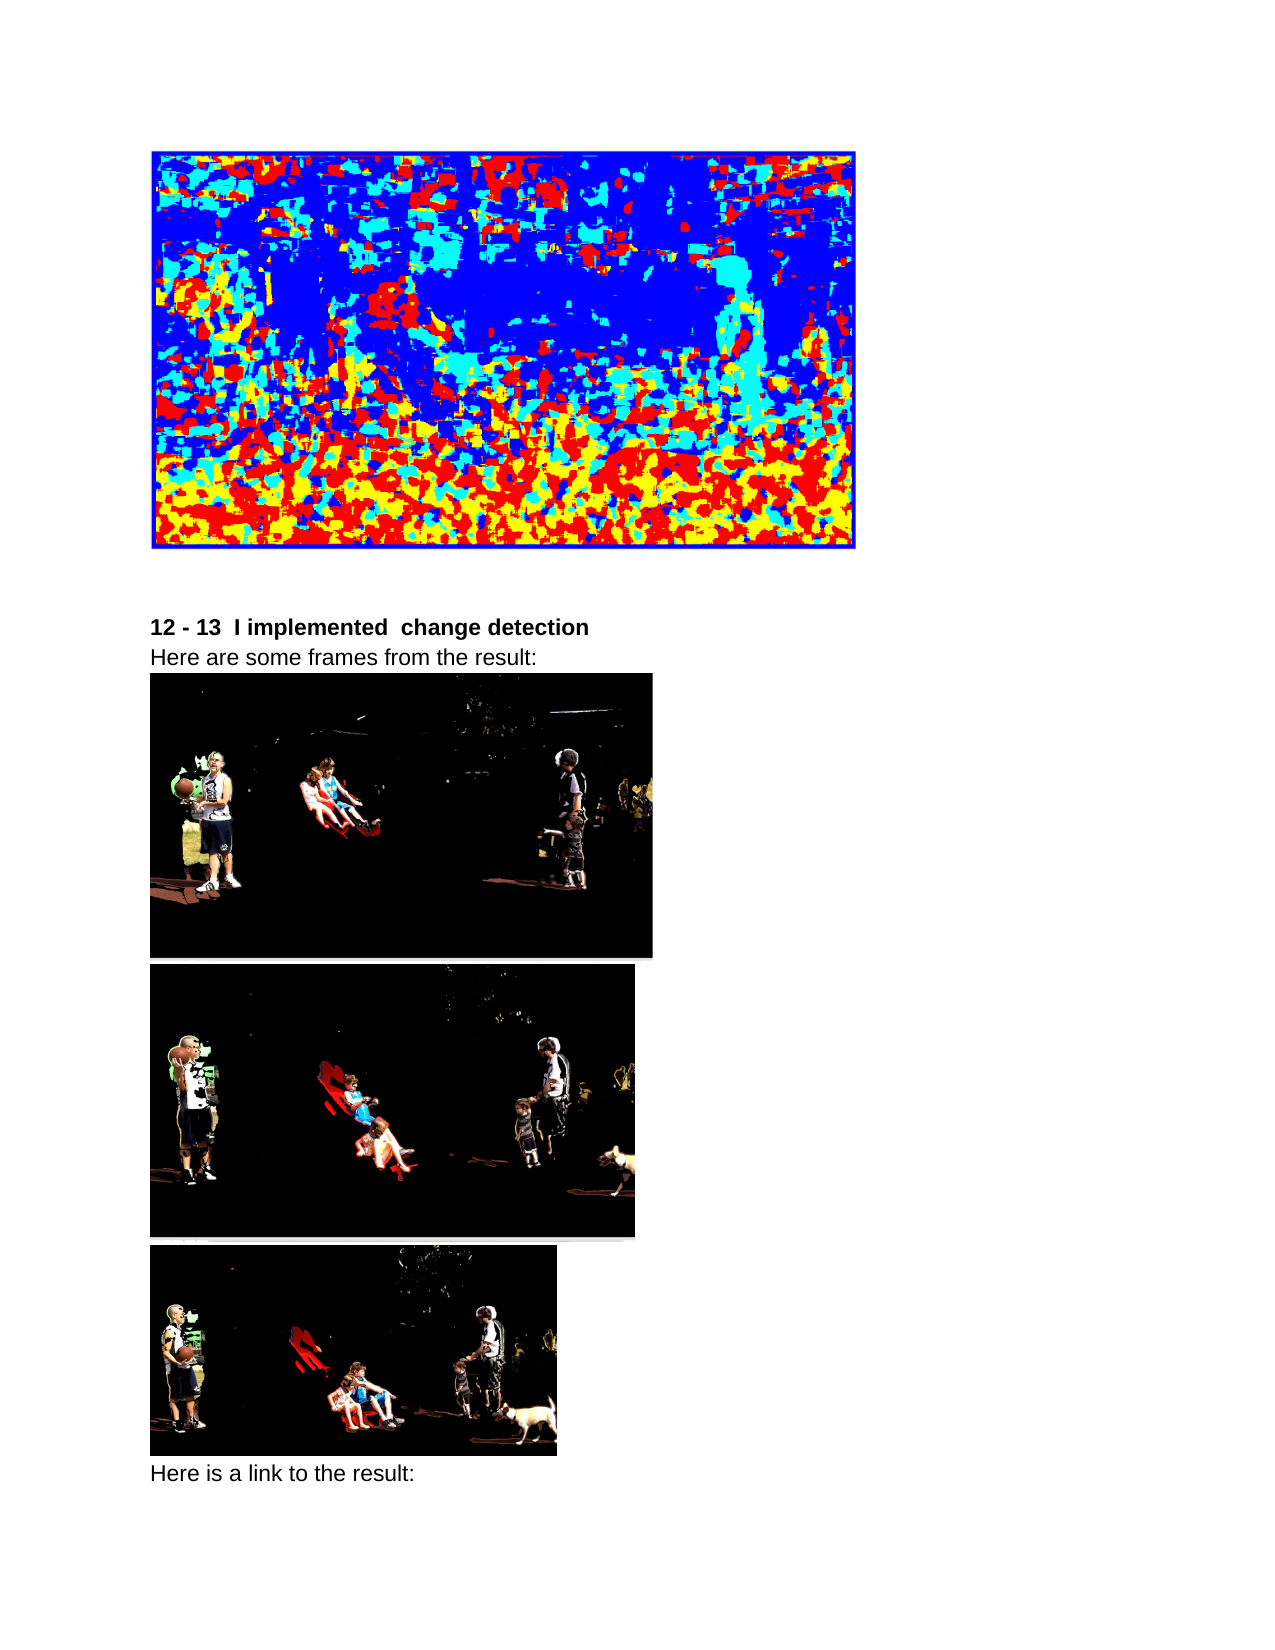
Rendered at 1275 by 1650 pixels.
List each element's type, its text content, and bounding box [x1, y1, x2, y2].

picture [150, 150, 856, 550]
text Here is a link to the result: [150, 1459, 1125, 1486]
picture [150, 673, 653, 961]
picture [150, 964, 635, 1242]
text 12 - 13 I implemented change detection [150, 613, 1125, 640]
text Here are some frames from the result: [150, 644, 1125, 670]
picture [150, 1245, 557, 1456]
